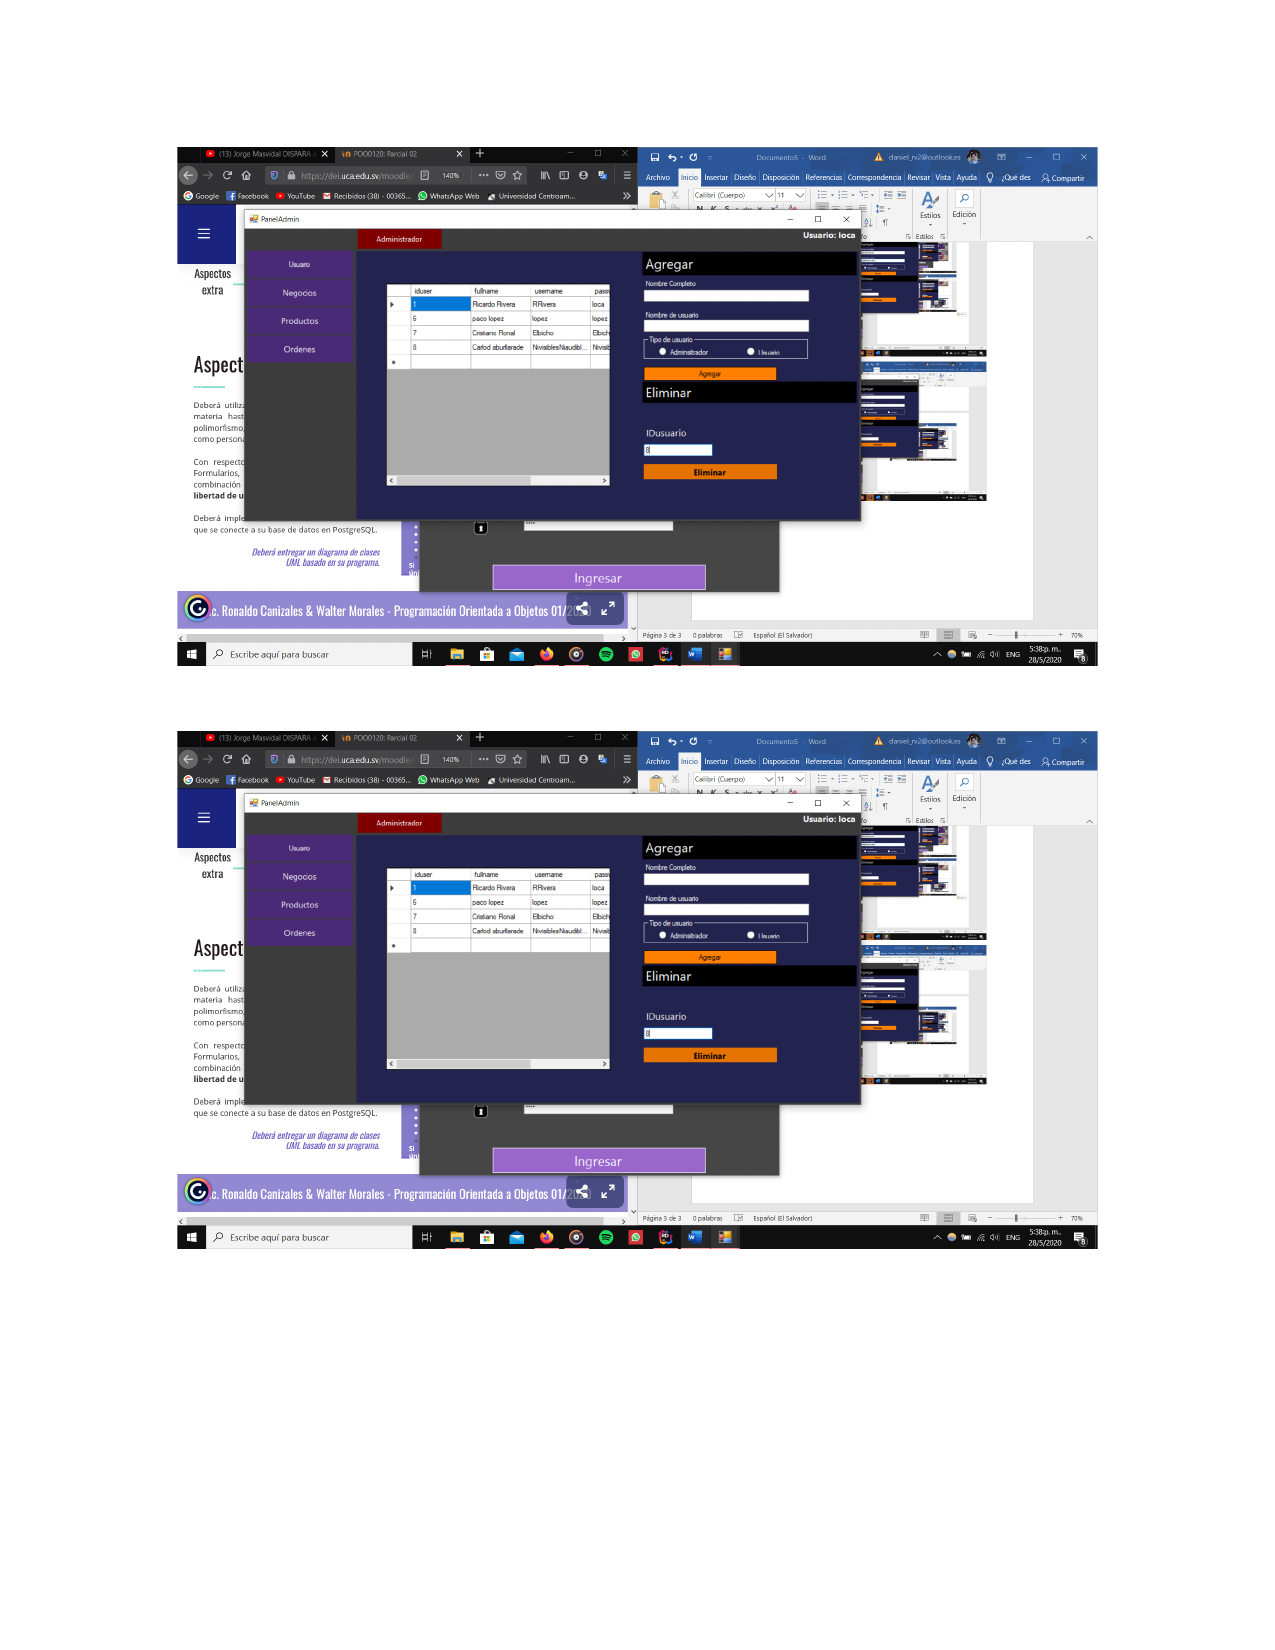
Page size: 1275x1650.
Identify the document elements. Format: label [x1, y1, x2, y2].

picture [177, 731, 1098, 1249]
picture [177, 147, 1098, 666]
